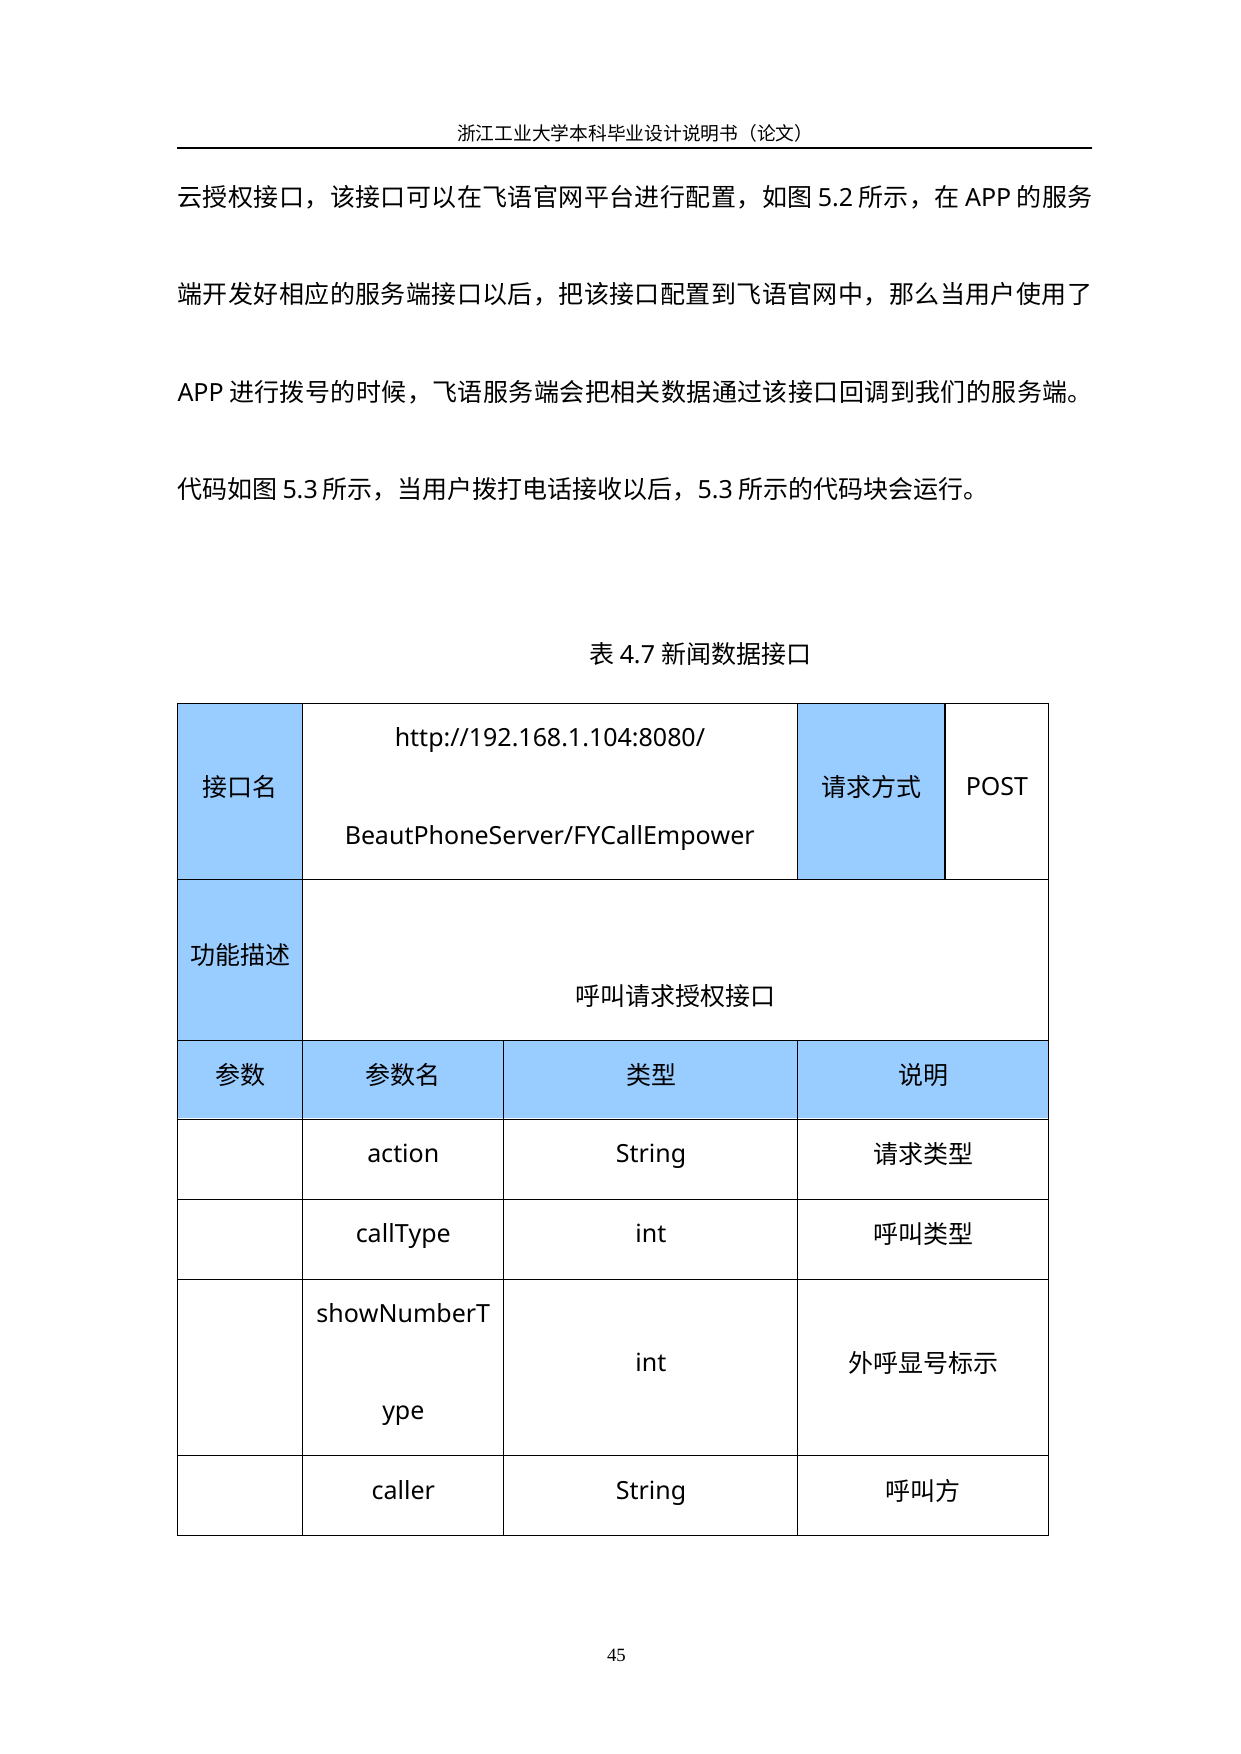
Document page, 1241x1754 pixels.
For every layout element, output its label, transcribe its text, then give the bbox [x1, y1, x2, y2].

table_header 请求方式 [798, 704, 944, 879]
table_cell 功能描述 [178, 880, 302, 1040]
table_cell int [504, 1200, 797, 1279]
table_header http://192.168.1.104:8080/BeautPhoneServer/FYCallEmpower [303, 704, 797, 879]
table_cell [178, 1456, 302, 1535]
table_cell showNumberType [303, 1280, 503, 1455]
table_cell 参数 [178, 1041, 302, 1118]
table_cell [178, 1120, 302, 1199]
table_cell 说明 [798, 1041, 1048, 1118]
table_cell 呼叫类型 [798, 1200, 1048, 1279]
table_cell 请求类型 [798, 1120, 1048, 1199]
table_cell [178, 1200, 302, 1279]
table_cell int [504, 1280, 797, 1455]
table_cell 呼叫请求授权接口 [303, 880, 1048, 1040]
table_header POST [946, 704, 1048, 879]
table_cell callType [303, 1200, 503, 1279]
table_cell 类型 [504, 1041, 797, 1118]
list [177, 163, 1092, 520]
table_cell String [504, 1456, 797, 1535]
table_cell caller [303, 1456, 503, 1535]
table_cell 呼叫方 [798, 1456, 1048, 1535]
list 表4.7 新闻数据接口 [265, 620, 1092, 685]
table_cell String [504, 1120, 797, 1199]
table_cell 外呼显号标示 [798, 1280, 1048, 1455]
table_cell [178, 1280, 302, 1455]
table_cell action [303, 1120, 503, 1199]
table_cell 参数名 [303, 1041, 503, 1118]
table_header 接口名 [178, 704, 302, 879]
